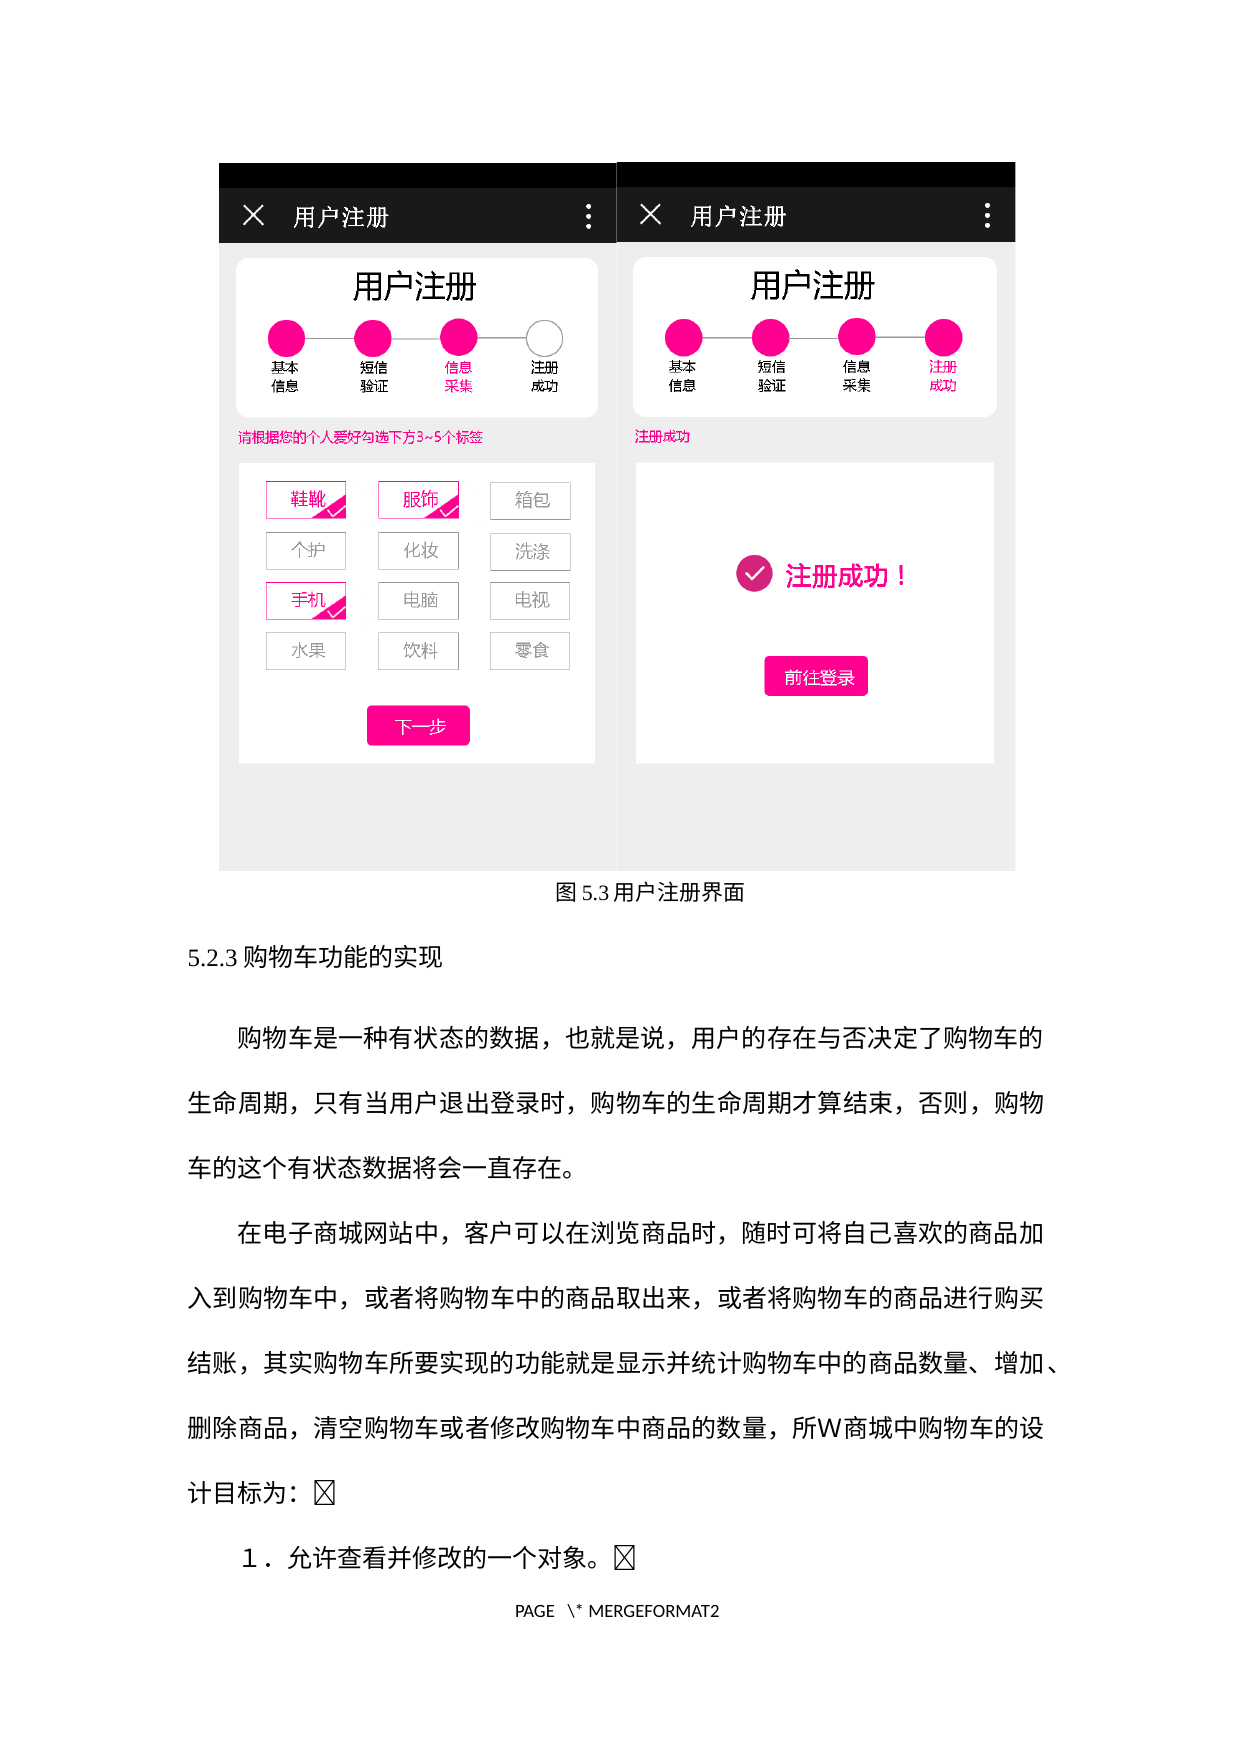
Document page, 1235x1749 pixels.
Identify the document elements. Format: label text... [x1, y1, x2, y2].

text 图5.3用户注册界面 [187, 874, 1047, 907]
text 购物车是一种有状态的数据，也就是说，用户的存在与否决定了购物车的生命周期，只有当用户退出登录时，购物车的生命周期才算结束，否则，购物车的这个有状态数据将会一直存在。 [187, 1004, 1047, 1199]
text 5.2.3 购物车功能的实现 [187, 923, 1047, 988]
text １．允许查看并修改的一个对象。 [187, 1524, 1047, 1589]
text 在电子商城网站中，客户可以在浏览商品时，随时可将自己喜欢的商品加入到购物车中，或者将购物车中的商品取出来，或者将购物车的商品进行购买结账，其实购物车所要实现的功能就是显示并统计购物车中的商品数量、增加、删除商品，清空购物车或者修改购物车中商品的数量，所Ｗ商城中购物车的设计目标为： [187, 1199, 1047, 1524]
picture [219, 162, 1016, 871]
